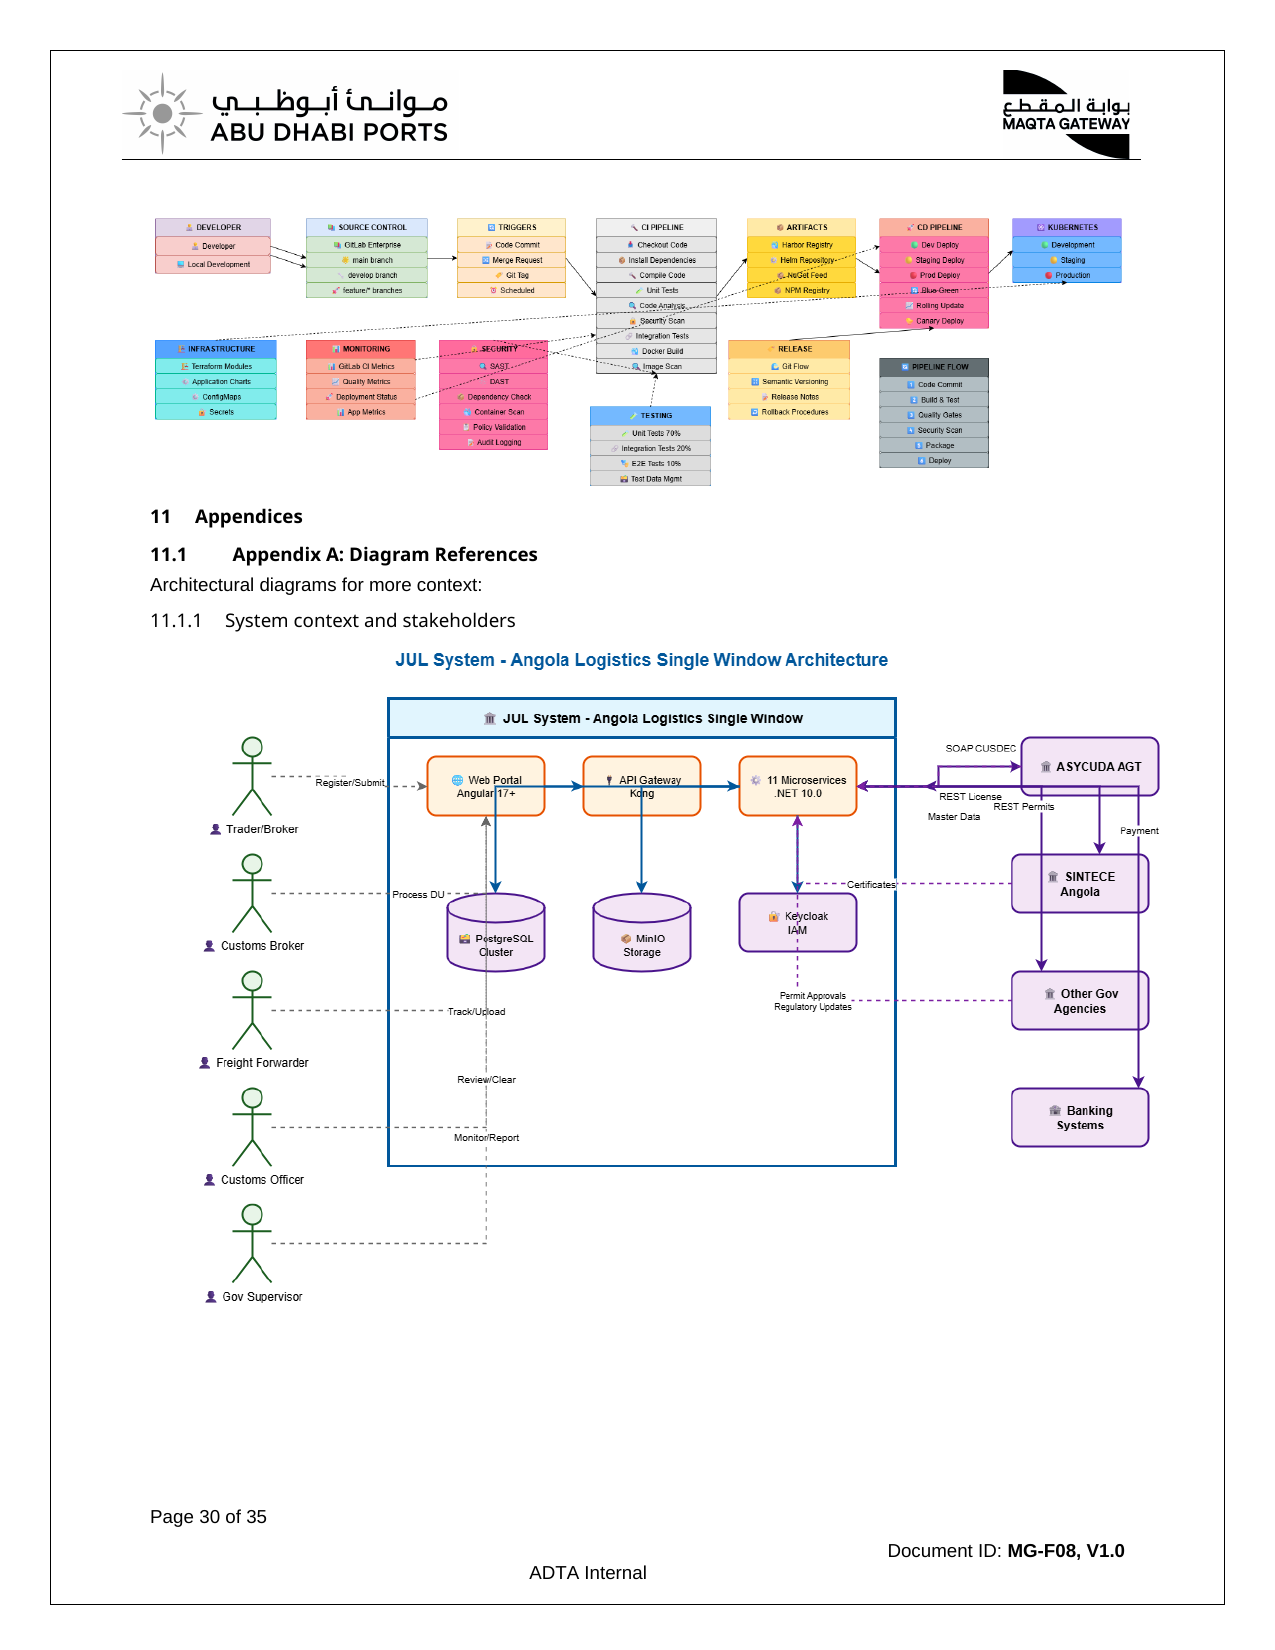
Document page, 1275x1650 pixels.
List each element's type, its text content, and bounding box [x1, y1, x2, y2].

subtitle System context and stakeholders [150, 608, 1125, 633]
picture [1003, 70, 1130, 159]
subtitle Appendices [150, 504, 1125, 529]
picture [121, 70, 459, 159]
text Architectural diagrams for more context: [150, 573, 1125, 595]
subtitle Appendix A: Diagram References [150, 542, 1125, 567]
picture [187, 639, 1162, 1317]
picture [150, 212, 1125, 492]
